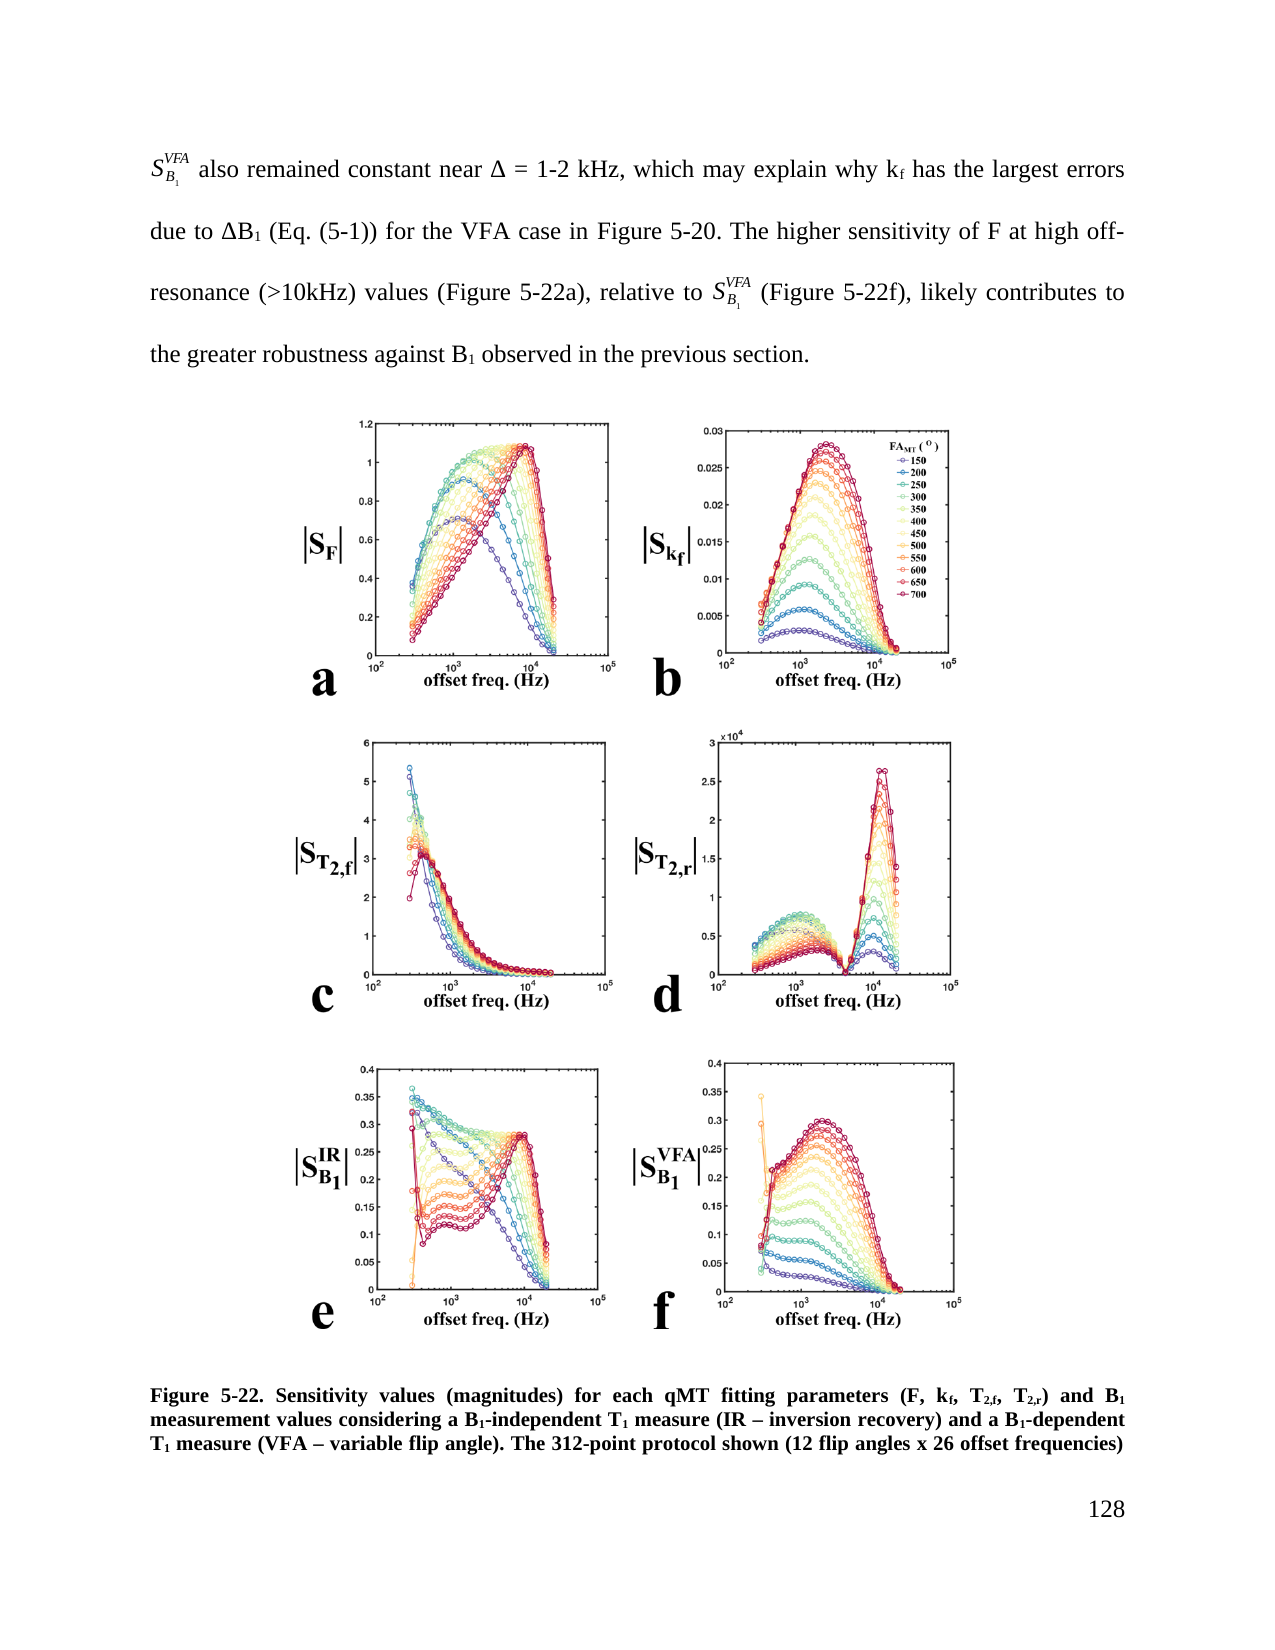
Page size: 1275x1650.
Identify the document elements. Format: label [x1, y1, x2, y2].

text [150, 1383, 1125, 1455]
text [150, 150, 1125, 368]
picture [295, 396, 980, 1329]
